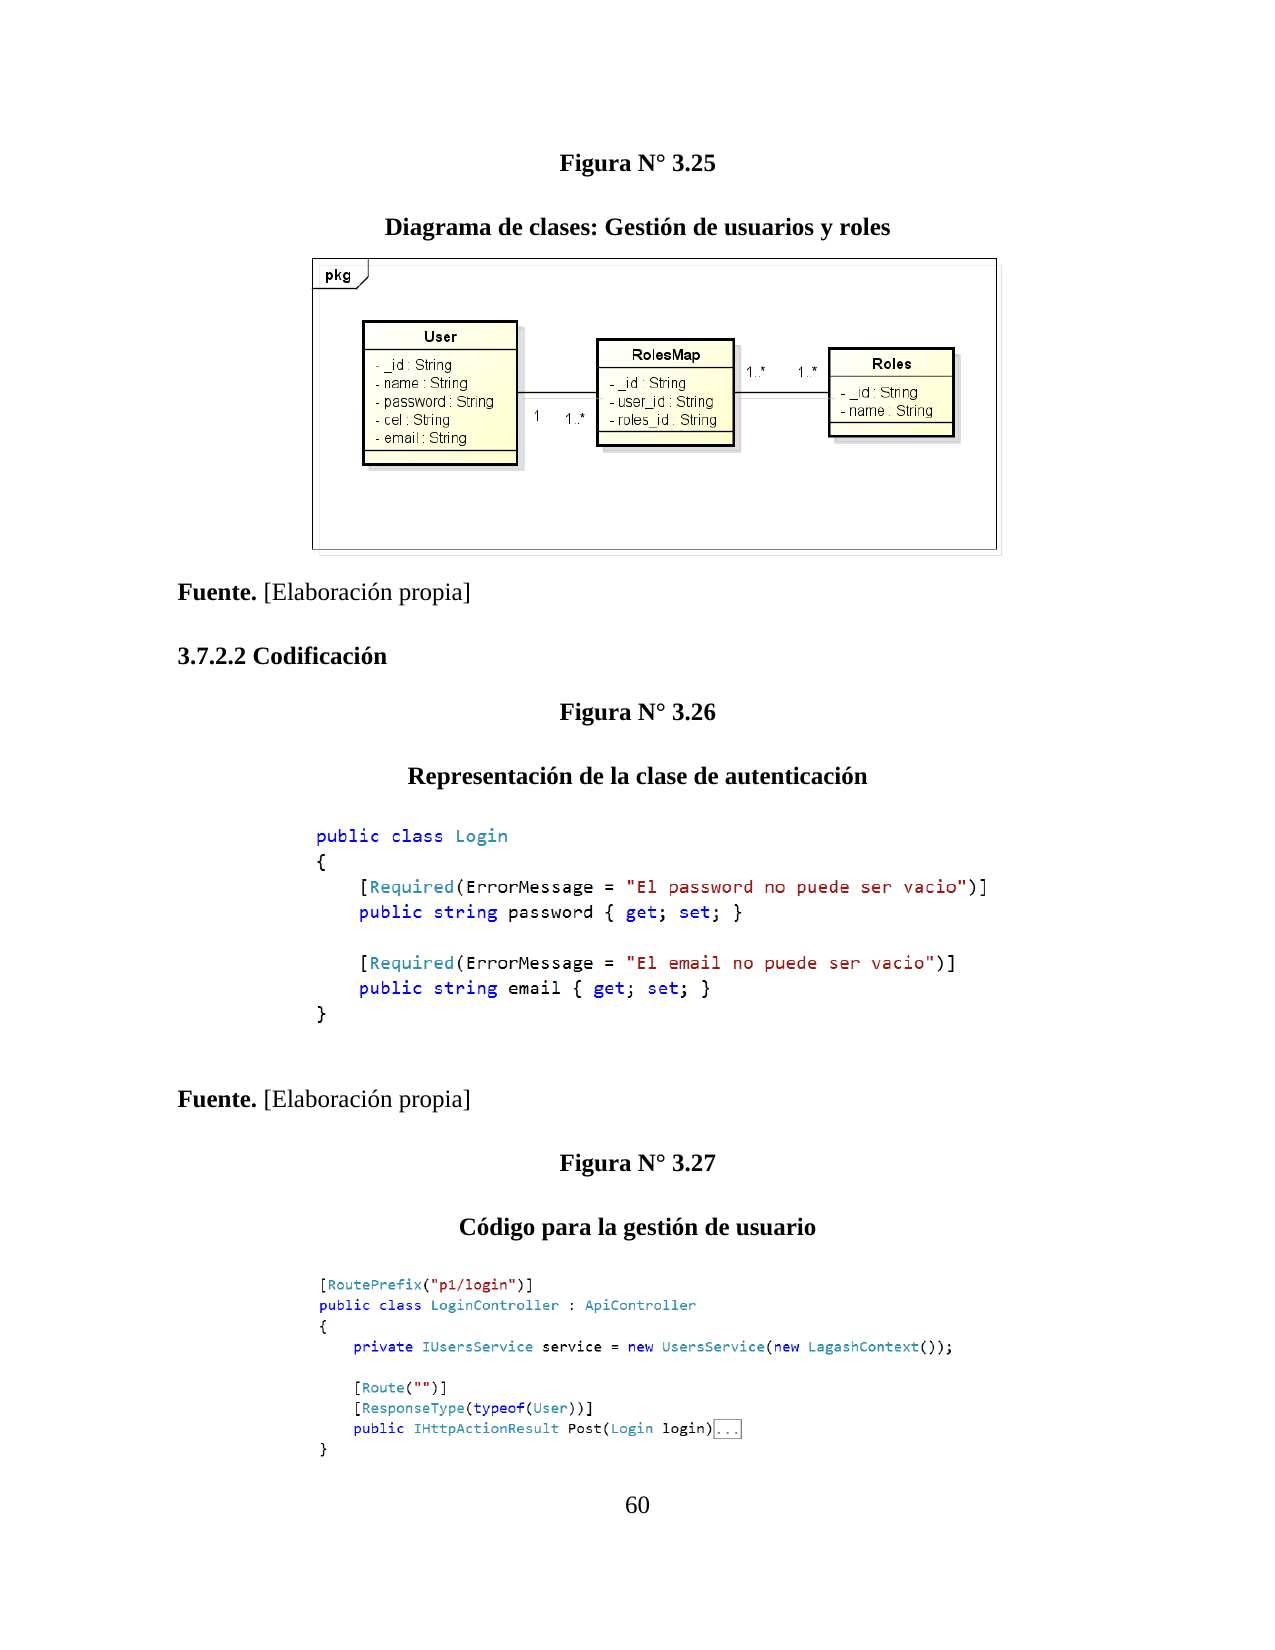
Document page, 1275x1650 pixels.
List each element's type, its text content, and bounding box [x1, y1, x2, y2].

text Figura N° 3.26 [177, 697, 1098, 726]
picture [309, 1276, 967, 1457]
text Código para la gestión de usuario [177, 1212, 1098, 1240]
text Figura N° 3.27 [177, 1148, 1098, 1176]
text Fuente. [Elaboración propia] [177, 577, 1098, 606]
text Figura N° 3.25 [177, 148, 1098, 176]
text Fuente. [Elaboración propia] [177, 1084, 1098, 1112]
subtitle Codificación [177, 641, 1098, 670]
text Diagrama de clases: Gestión de usuarios y roles [177, 212, 1098, 240]
text Representación de la clase de autenticación [177, 761, 1098, 790]
picture [310, 256, 1007, 560]
picture [298, 818, 1023, 1037]
